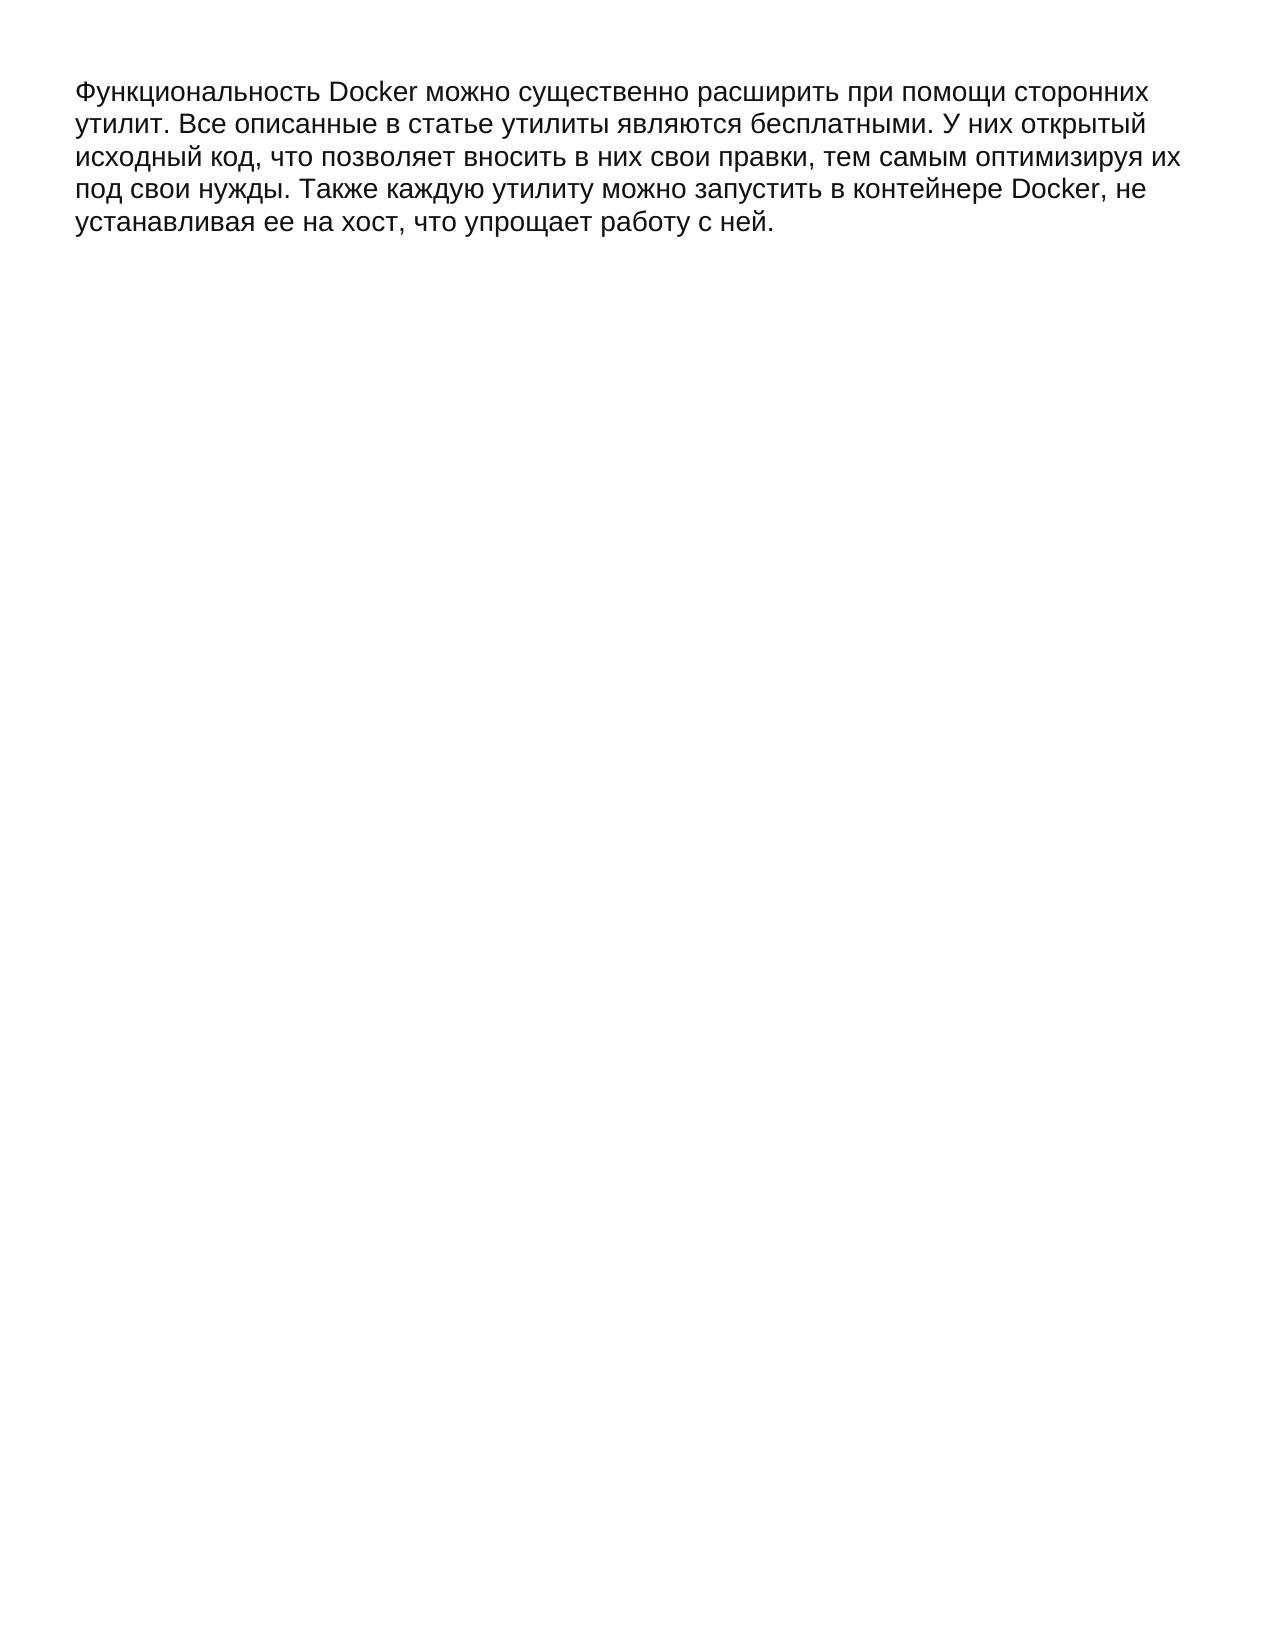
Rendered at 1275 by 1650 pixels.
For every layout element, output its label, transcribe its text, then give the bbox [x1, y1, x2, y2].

text Функциональность Docker можно существенно расширить при помощи сторонних утилит. Все описанные в статье утилиты являются бесплатными. У них открытый исходный код, что позволяет вносить в них свои правки, тем самым оптимизируя их под свои нужды. Также каждую утилиту можно запустить в контейнере Docker, не устанавливая ее на хост, что упрощает работу с ней. [75, 75, 1200, 237]
